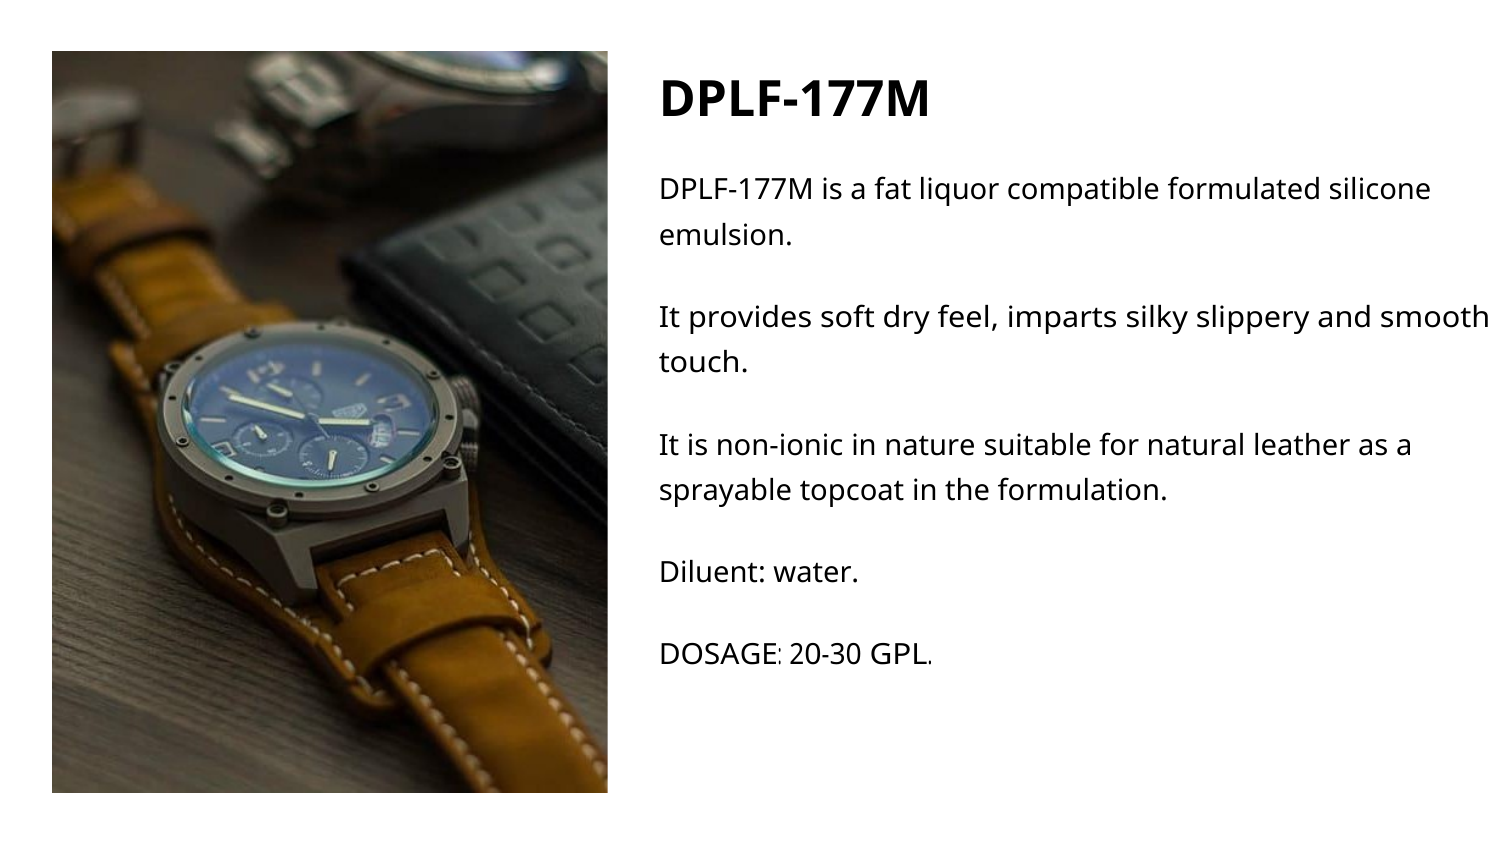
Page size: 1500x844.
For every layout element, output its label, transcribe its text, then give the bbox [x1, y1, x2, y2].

subtitle DPLF-177M [658, 63, 1494, 131]
text It is non-ionic in nature suitable for natural leather as a sprayable topcoat in the formulation. [658, 424, 1468, 509]
text It provides soft dry feel, imparts silky slippery and smooth touch. [658, 296, 1494, 381]
text Diluent: water. DOSAGE: 20-30 GPL. [658, 551, 969, 673]
text DPLF-177M is a fat liquor compatible formulated silicone emulsion. [658, 168, 1494, 254]
picture [52, 51, 608, 793]
